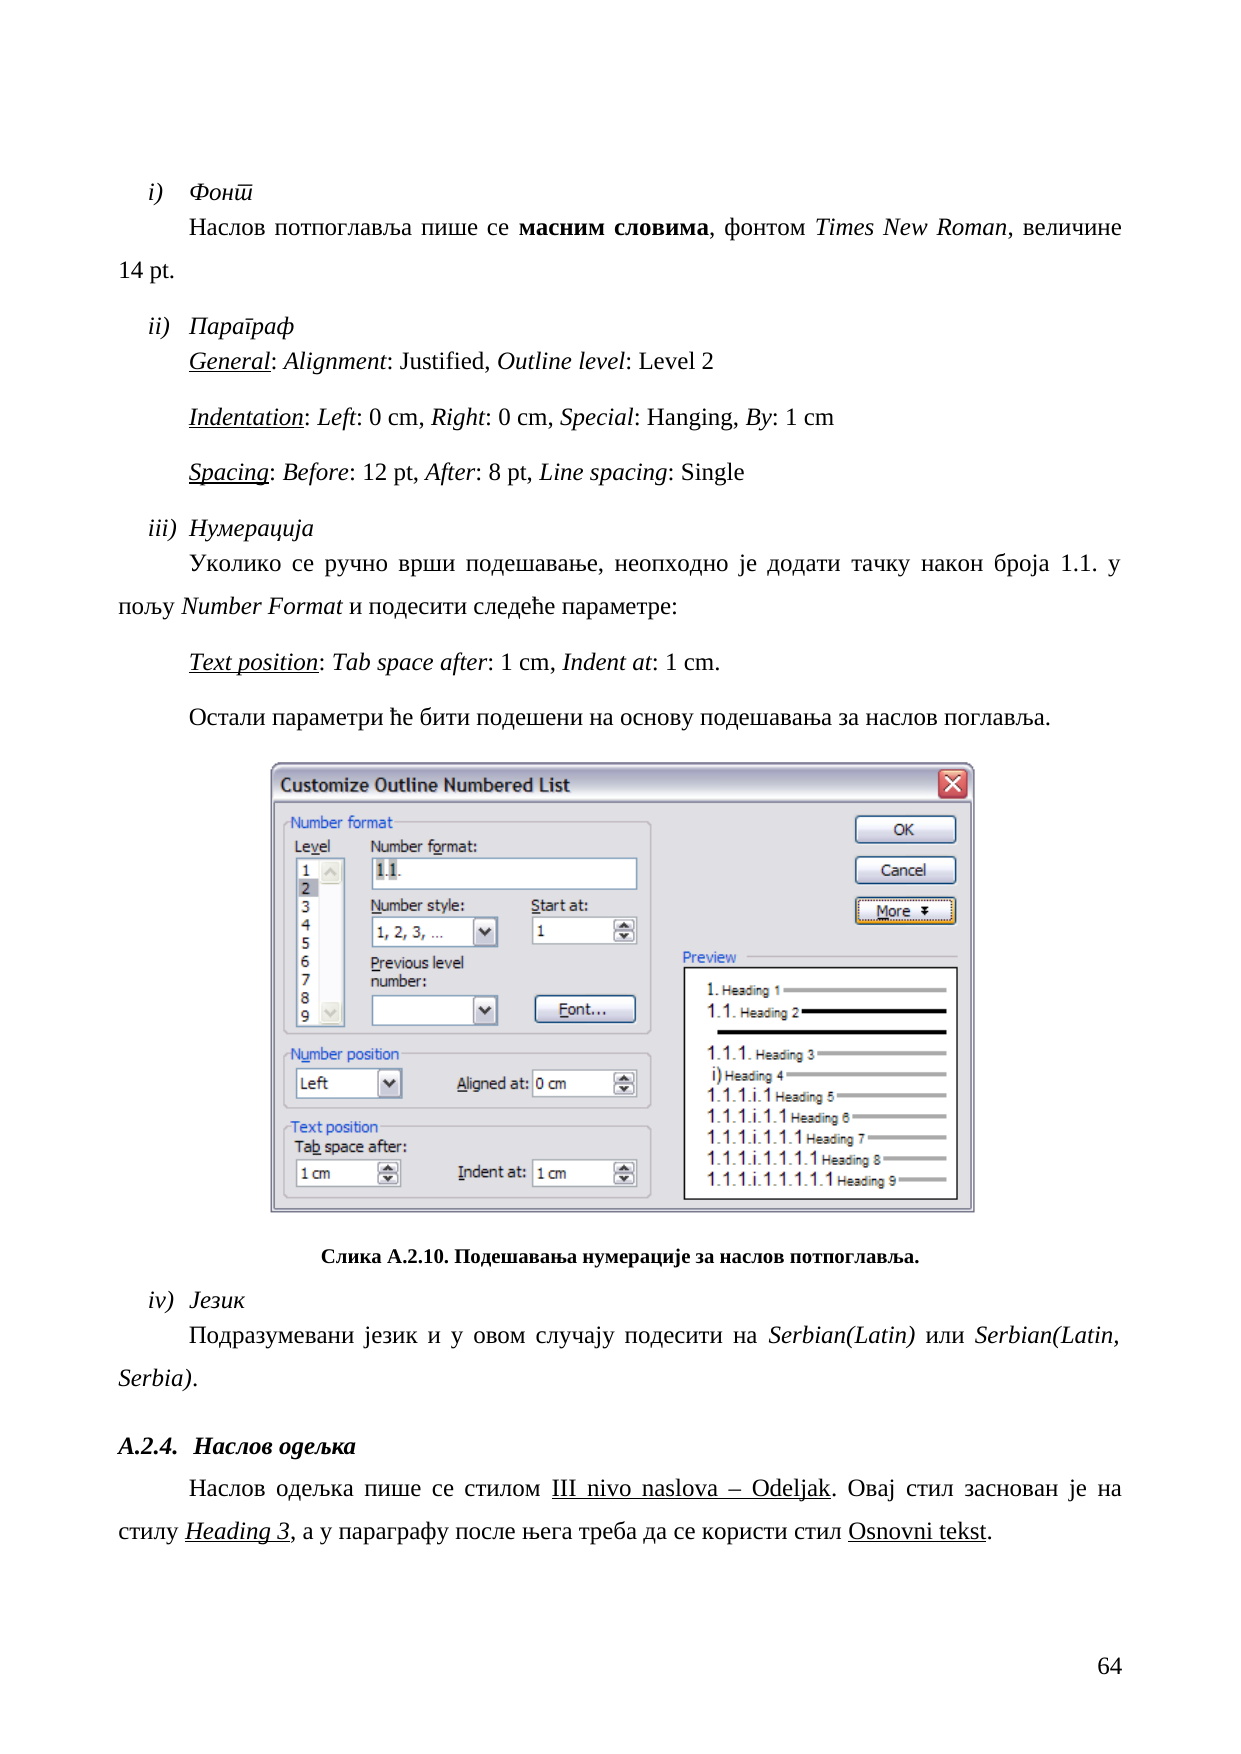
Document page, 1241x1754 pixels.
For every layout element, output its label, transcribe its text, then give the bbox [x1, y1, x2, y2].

text Подразумевани језик и у овом случају подесити на Serbian(Latin) или Serbian(Latin, Serbia). [118, 1320, 1122, 1392]
text Параграф [148, 311, 1122, 340]
text Језик [148, 1285, 1122, 1314]
text Наслов потпоглавља пише се масним словима, фонтом Times New Roman, величине 14 pt. [118, 212, 1122, 284]
text Слика А.2.10. Подешавања нумерације за наслов потпоглавља. [118, 1244, 1122, 1268]
picture [268, 762, 978, 1214]
text General: Alignment: Justified, Outline level: Level 2 [118, 346, 1122, 375]
text Уколико се ручно врши подешавање, неопходно је додати тачку након броја 1.1. у пољу Number Format и подесити следеће параметре: [118, 548, 1122, 620]
text Indentation: Left: 0 cm, Right: 0 cm, Special: Hanging, By: 1 cm [118, 402, 1122, 430]
text Наслов одељка пише се стилом III nivo naslova – Odeljak. Овај стил заснован је на стилу Heading 3, а у параграфу после њега треба да се користи стил Osnovni tekst. [118, 1473, 1122, 1544]
text Spacing: Before: 12 pt, After: 8 pt, Line spacing: Single [118, 457, 1122, 486]
text Нумерација [148, 513, 1122, 542]
text Остали параметри ће бити подешени на основу подешавања за наслов поглавља. [118, 702, 1122, 731]
text Text position: Tab space after: 1 cm, Indent at: 1 cm. [118, 647, 1122, 675]
text Наслов одељка [118, 1431, 1122, 1460]
text Фонт [148, 177, 1122, 206]
